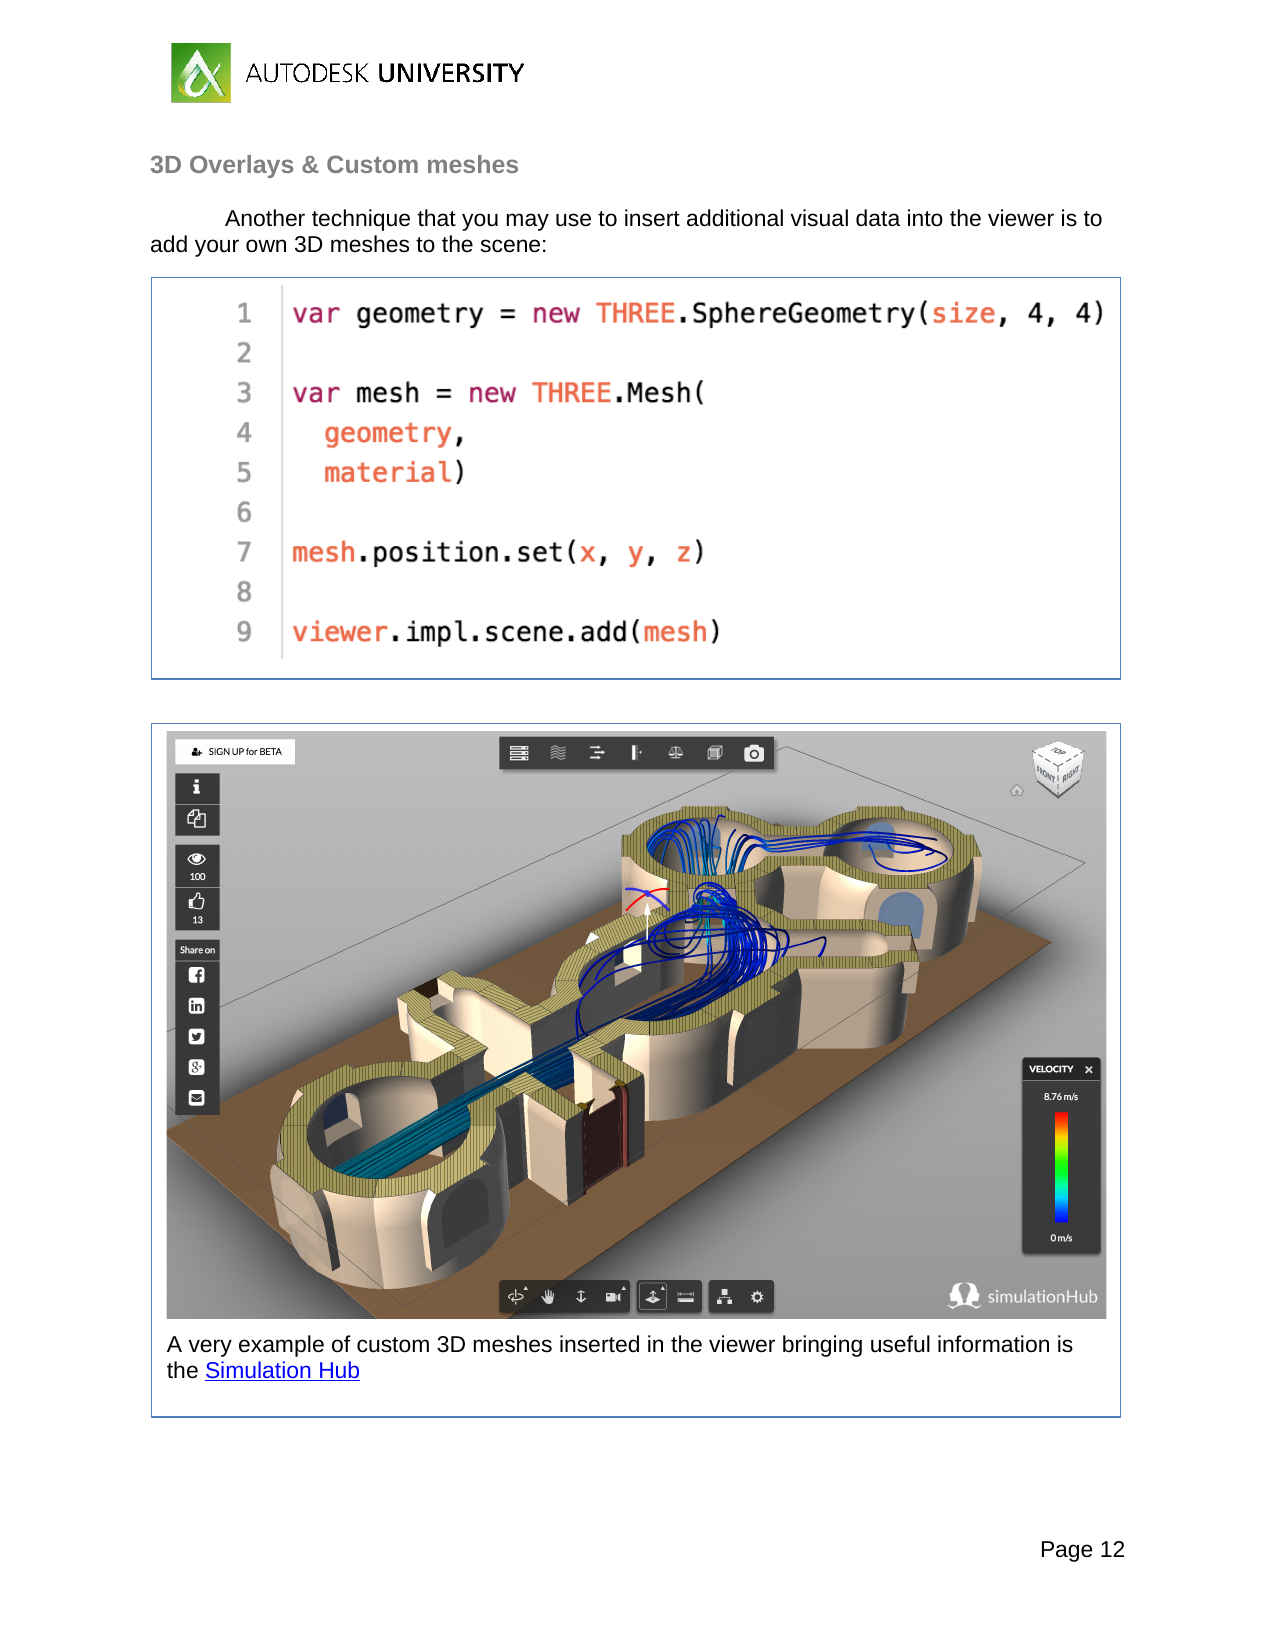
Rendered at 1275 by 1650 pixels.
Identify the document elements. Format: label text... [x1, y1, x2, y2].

text Another technique that you may use to insert additional visual data into the viewer is to add your own 3D meshes to the scene: [150, 205, 1125, 258]
picture [150, 36, 768, 106]
picture [166, 731, 1107, 1319]
subtitle 3D Overlays & Custom meshes [150, 150, 1125, 179]
picture [166, 285, 1110, 659]
